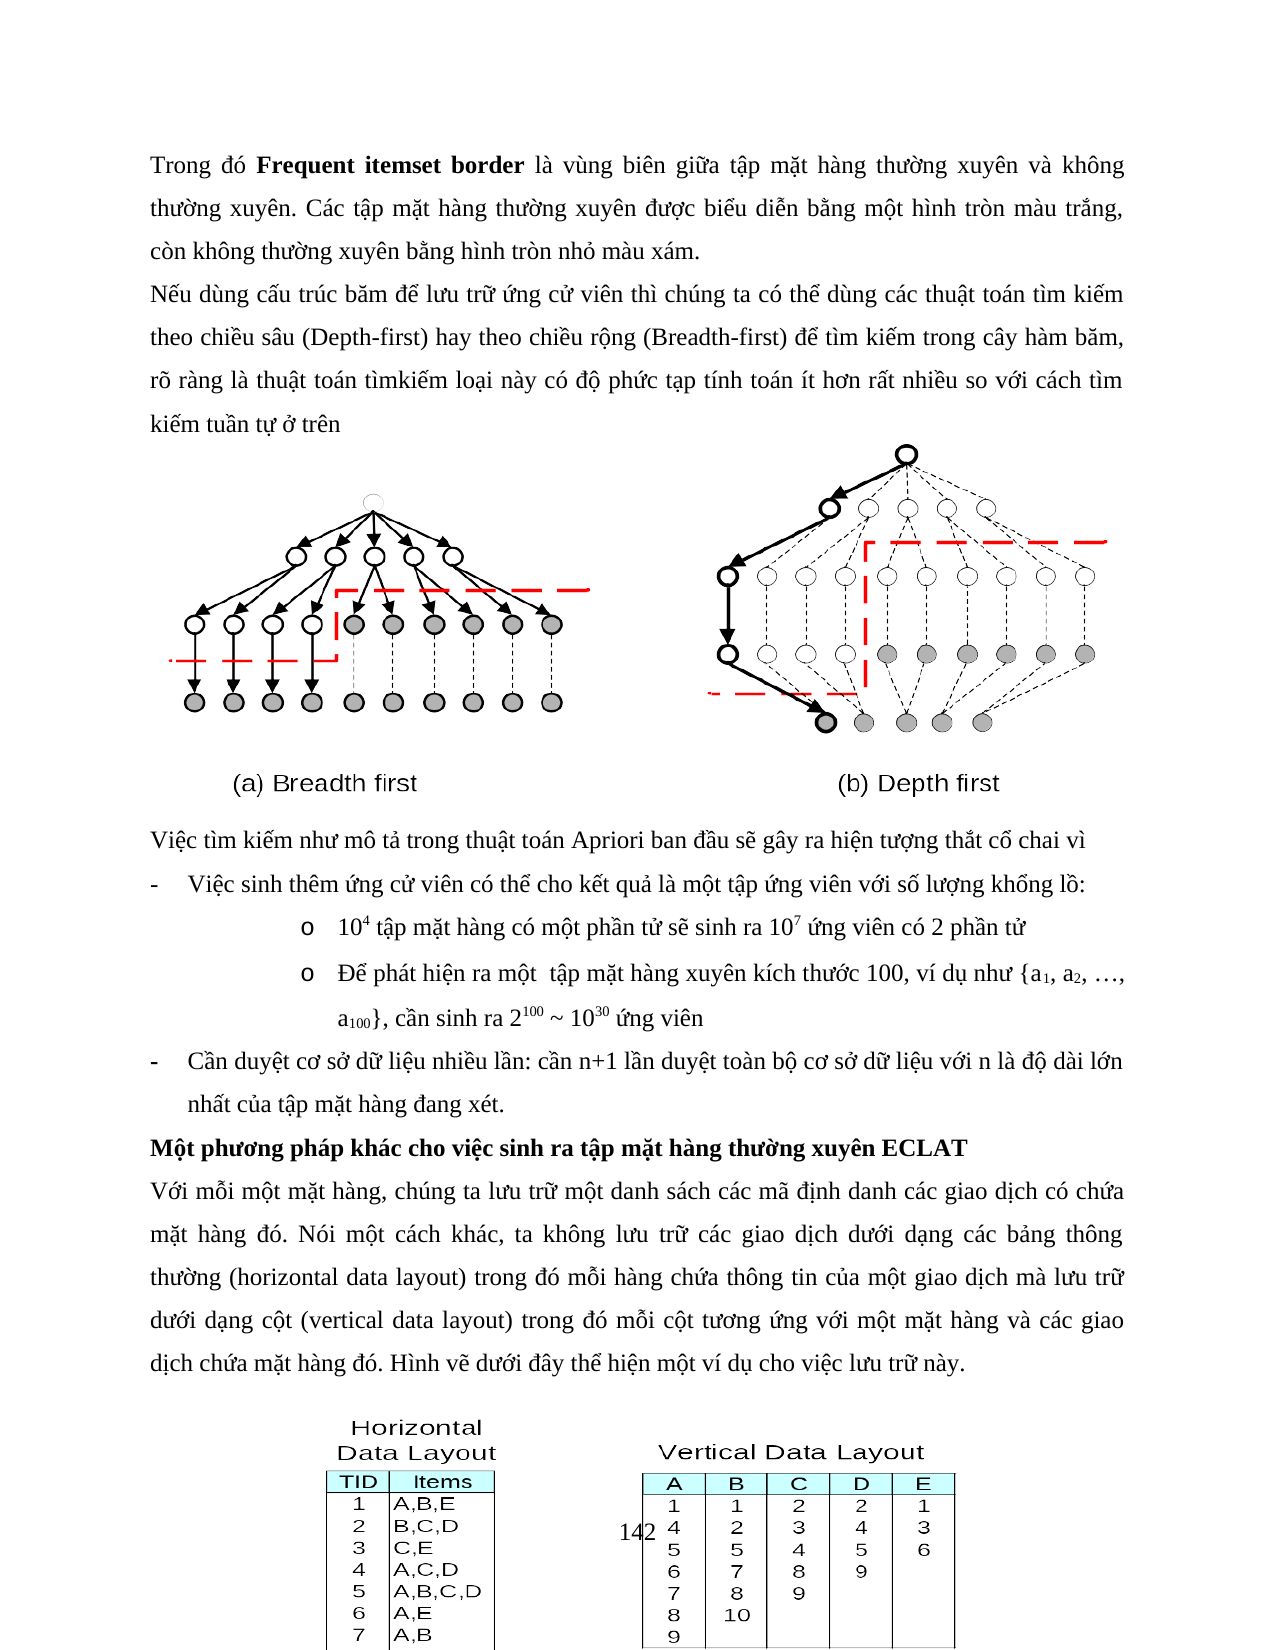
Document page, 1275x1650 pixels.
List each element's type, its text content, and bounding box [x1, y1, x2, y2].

list Để phát hiện ra một tập mặt hàng xuyên kích thước 100, ví dụ như {a1, a2, …, a100}, cần sinh ra 2100 ~ 1030 ứng viên [300, 958, 1125, 1032]
text Việc tìm kiếm như mô tả trong thuật toán Apriori ban đầu sẽ gây ra hiện tượng thắt cổ chai vì [150, 826, 1125, 854]
text Nếu dùng cấu trúc băm để lưu trữ ứng cử viên thì chúng ta có thể dùng các thuật toán tìm kiếm theo chiều sâu (Depth-first) hay theo chiều rộng (Breadth-first) để tìm kiếm trong cây hàm băm, rõ ràng là thuật toán tìmkiếm loại này có độ phức tạp tính toán ít hơn rất nhiều so với cách tìm kiếm tuần tự ở trên [150, 279, 1125, 437]
text Với mỗi một mặt hàng, chúng ta lưu trữ một danh sách các mã định danh các giao dịch có chứa mặt hàng đó. Nói một cách khác, ta không lưu trữ các giao dịch dưới dạng các bảng thông thường (horizontal data layout) trong đó mỗi hàng chứa thông tin của một giao dịch mà lưu trữ dưới dạng cột (vertical data layout) trong đó mỗi cột tương ứng với một mặt hàng và các giao dịch chứa mặt hàng đó. Hình vẽ dưới đây thể hiện một ví dụ cho việc lưu trữ này. [150, 1176, 1125, 1377]
text Một phương pháp khác cho việc sinh ra tập mặt hàng thường xuyên ECLAT [150, 1133, 1125, 1161]
list Cần duyệt cơ sở dữ liệu nhiều lần: cần n+1 lần duyệt toàn bộ cơ sở dữ liệu với n là độ dài lớn nhất của tập mặt hàng đang xét. [150, 1046, 1125, 1118]
list 104 tập mặt hàng có một phần tử sẽ sinh ra 107 ứng viên có 2 phần tử [300, 912, 1125, 943]
text Trong đó Frequent itemset border là vùng biên giữa tập mặt hàng thường xuyên và không thường xuyên. Các tập mặt hàng thường xuyên được biểu diễn bằng một hình tròn màu trắng, còn không thường xuyên bằng hình tròn nhỏ màu xám. [150, 150, 1125, 265]
list Việc sinh thêm ứng cử viên có thể cho kết quả là một tập ứng viên với số lượng khổng lồ: [150, 869, 1125, 897]
